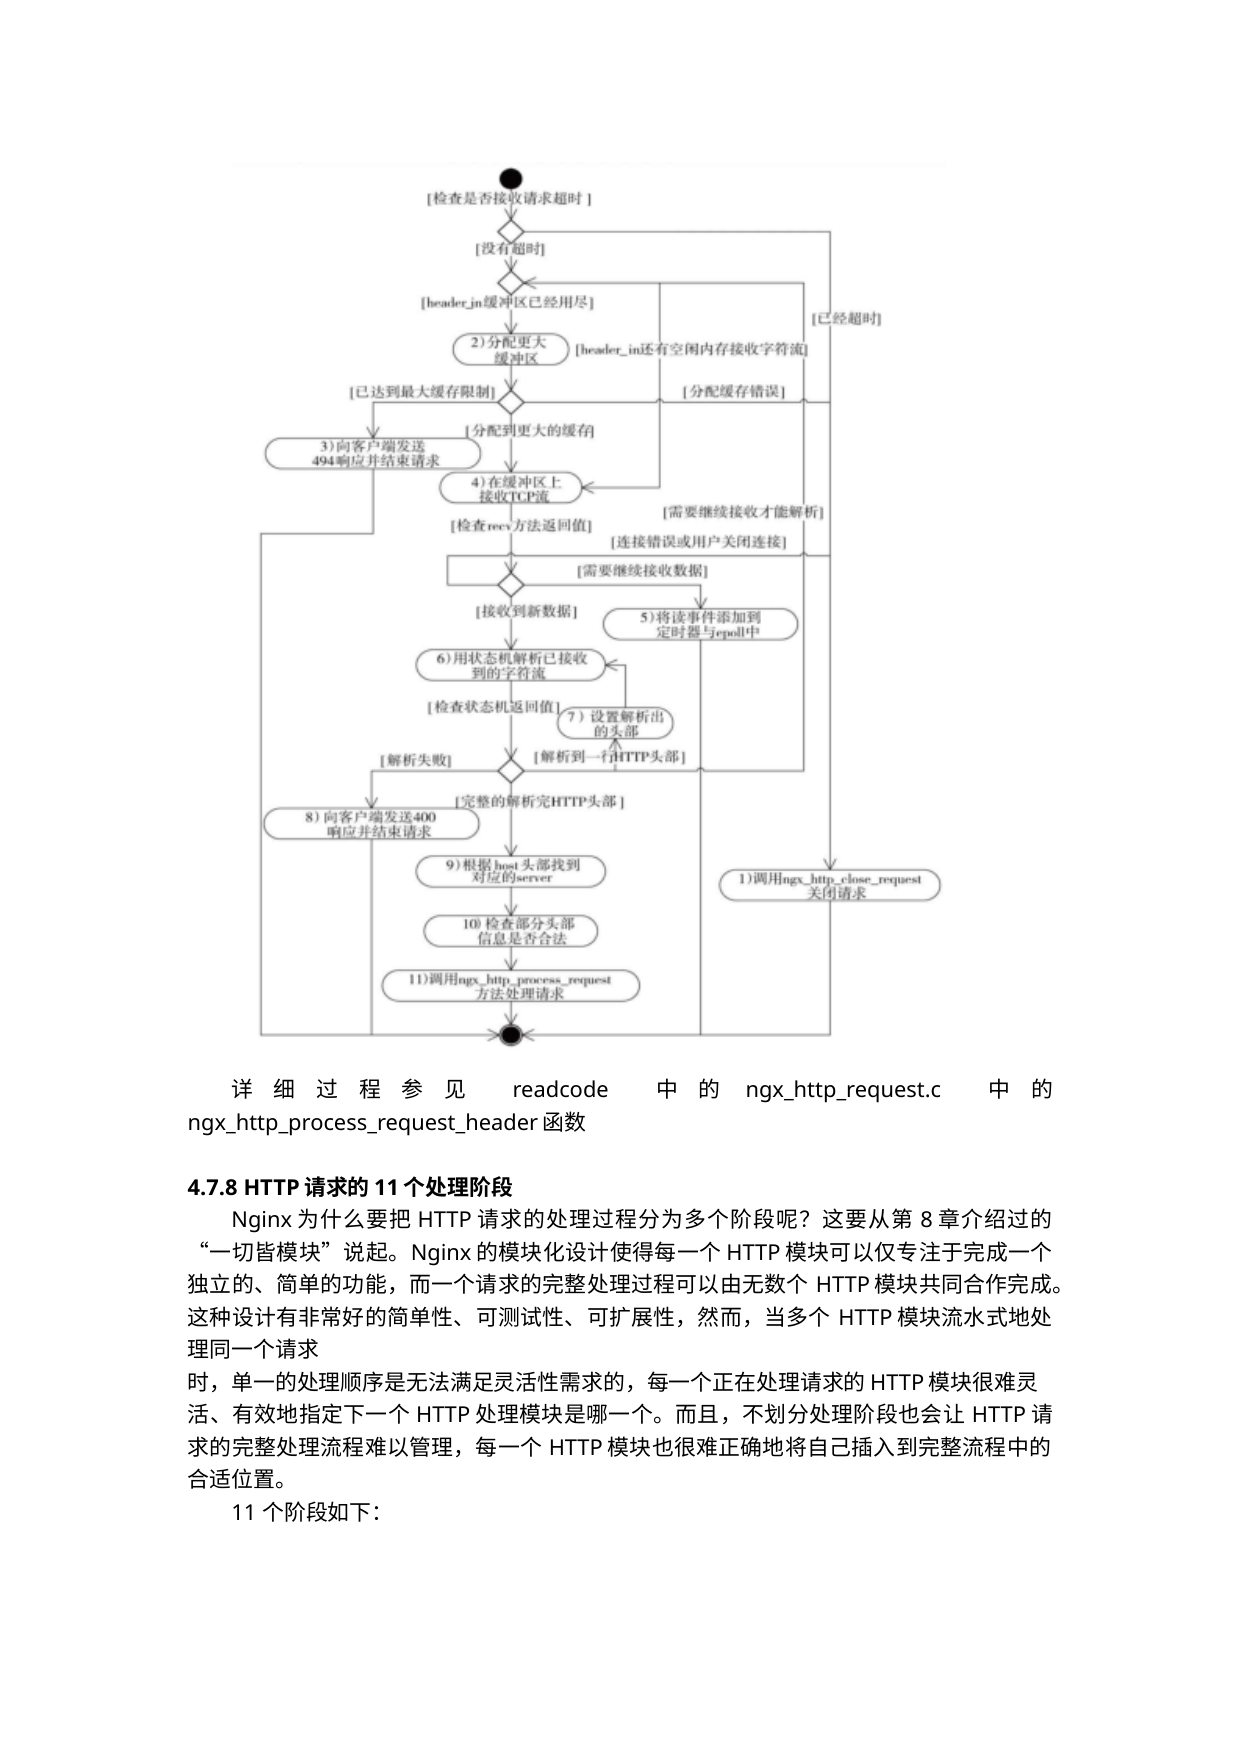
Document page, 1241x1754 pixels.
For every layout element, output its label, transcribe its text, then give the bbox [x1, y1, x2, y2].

text 活、有效地指定下一个HTTP处理模块是哪一个。而且，不划分处理阶段也会让HTTP请求的完整处理流程难以管理，每一个HTTP模块也很难正确地将自己插入到完整流程中的合适位置。 [187, 1397, 1053, 1494]
text 4.7.8 HTTP请求的11个处理阶段 [187, 1169, 1053, 1202]
text Nginx为什么要把HTTP请求的处理过程分为多个阶段呢？这要从第8章介绍过的“一切皆模块”说起。Nginx的模块化设计使得每一个HTTP模块可以仅专注于完成一个独立的、简单的功能，而一个请求的完整处理过程可以由无数个HTTP模块共同合作完成。这种设计有非常好的简单性、可测试性、可扩展性，然而，当多个HTTP模块流水式地处理同一个请求 [187, 1202, 1053, 1364]
text 11 个阶段如下： [187, 1494, 1053, 1527]
text 详细过程参见 readcode 中的ngx_http_request.c 中的ngx_http_process_request_header函数 [187, 1072, 1053, 1137]
picture [231, 162, 947, 1051]
text 时，单一的处理顺序是无法满足灵活性需求的，每一个正在处理请求的HTTP模块很难灵 [187, 1364, 1053, 1397]
